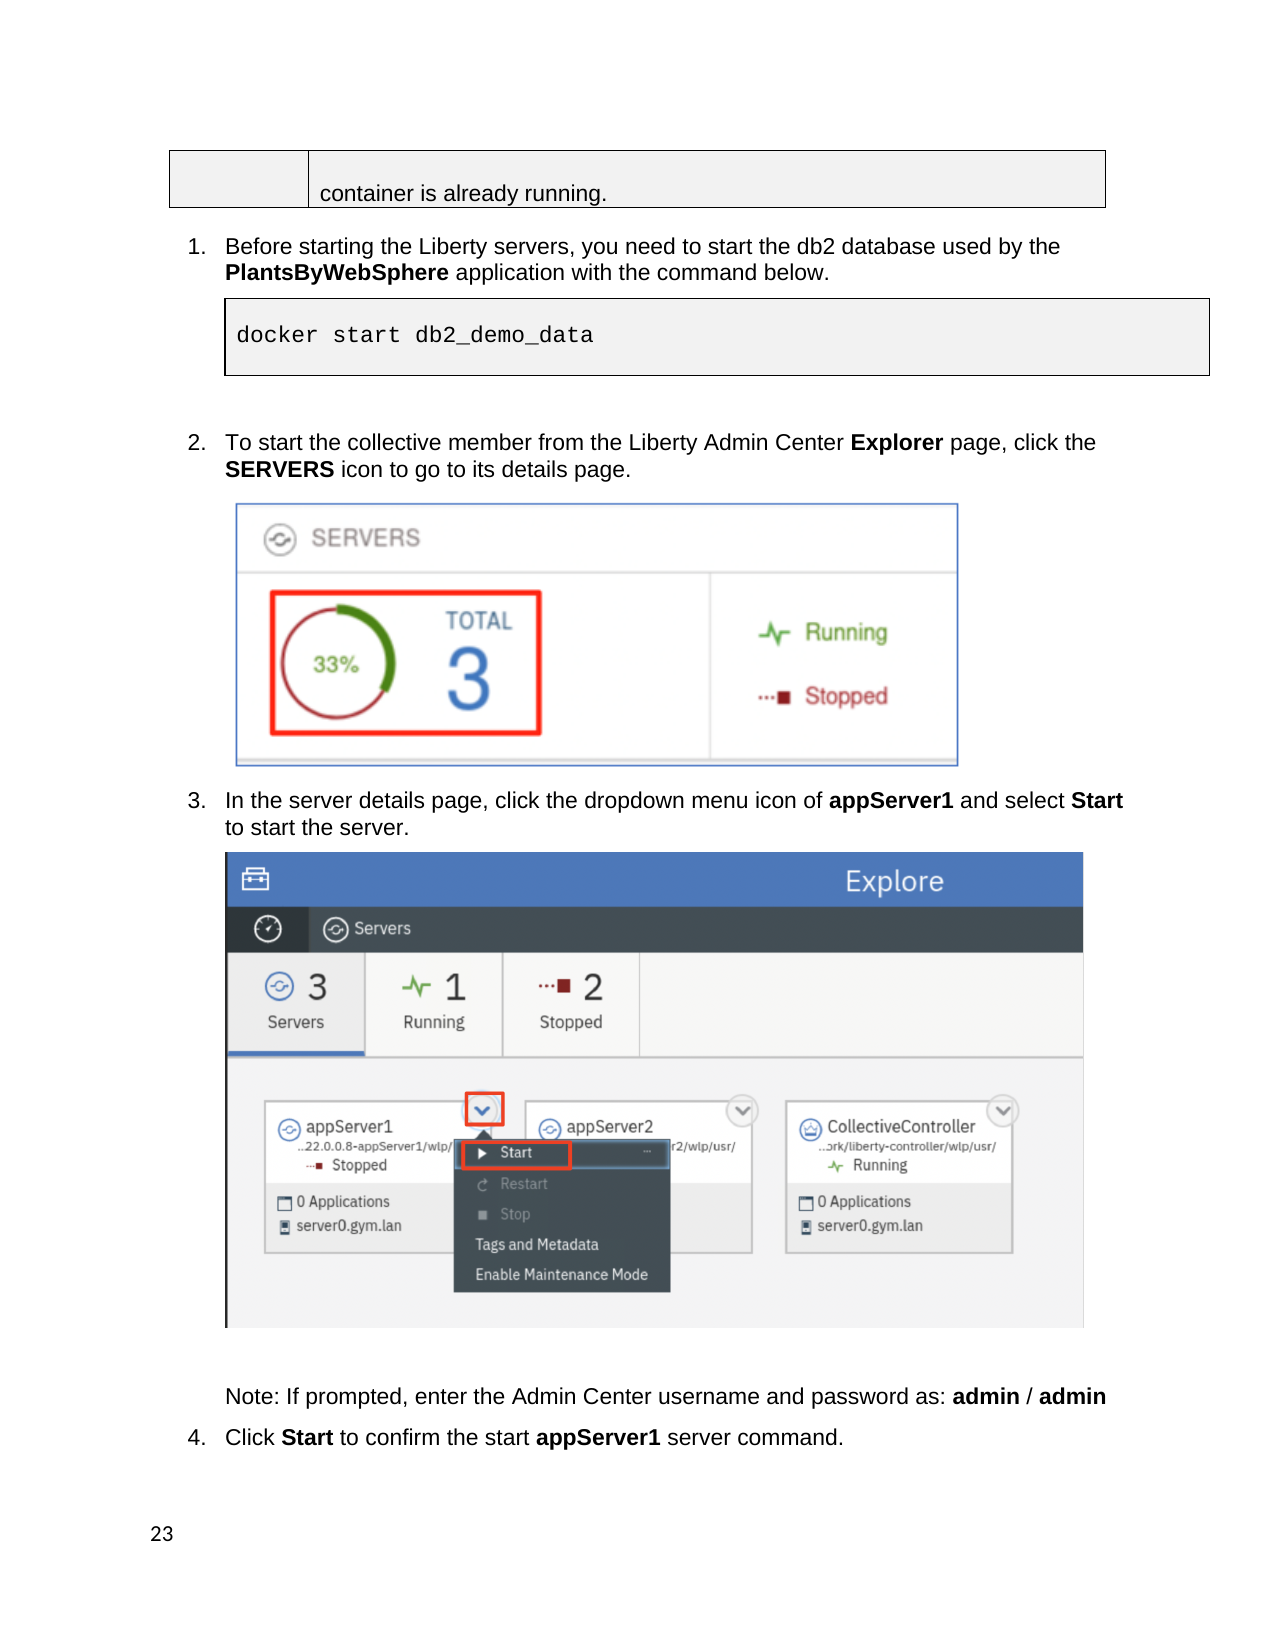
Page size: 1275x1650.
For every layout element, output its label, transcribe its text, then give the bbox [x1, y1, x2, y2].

text Note: If prompted, enter the Admin Center username and password as: admin / admin [225, 1383, 1125, 1409]
list Click Start to confirm the start appServer1 server command. [187, 1424, 1125, 1450]
list To start the collective member from the Liberty Admin Center Explorer page, click the SERVERS icon to go to its details page. [187, 429, 1125, 482]
table_header [170, 151, 308, 207]
list In the server details page, click the dropdown menu icon of appServer1 and select Start to start the server. [187, 787, 1125, 840]
table_header docker start db2_demo_data [226, 299, 1209, 375]
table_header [309, 151, 1105, 207]
picture [225, 494, 968, 773]
picture [225, 852, 1084, 1328]
list Before starting the Liberty servers, you need to start the db2 database used by the PlantsByWebSphere application with the command below. [187, 233, 1125, 285]
